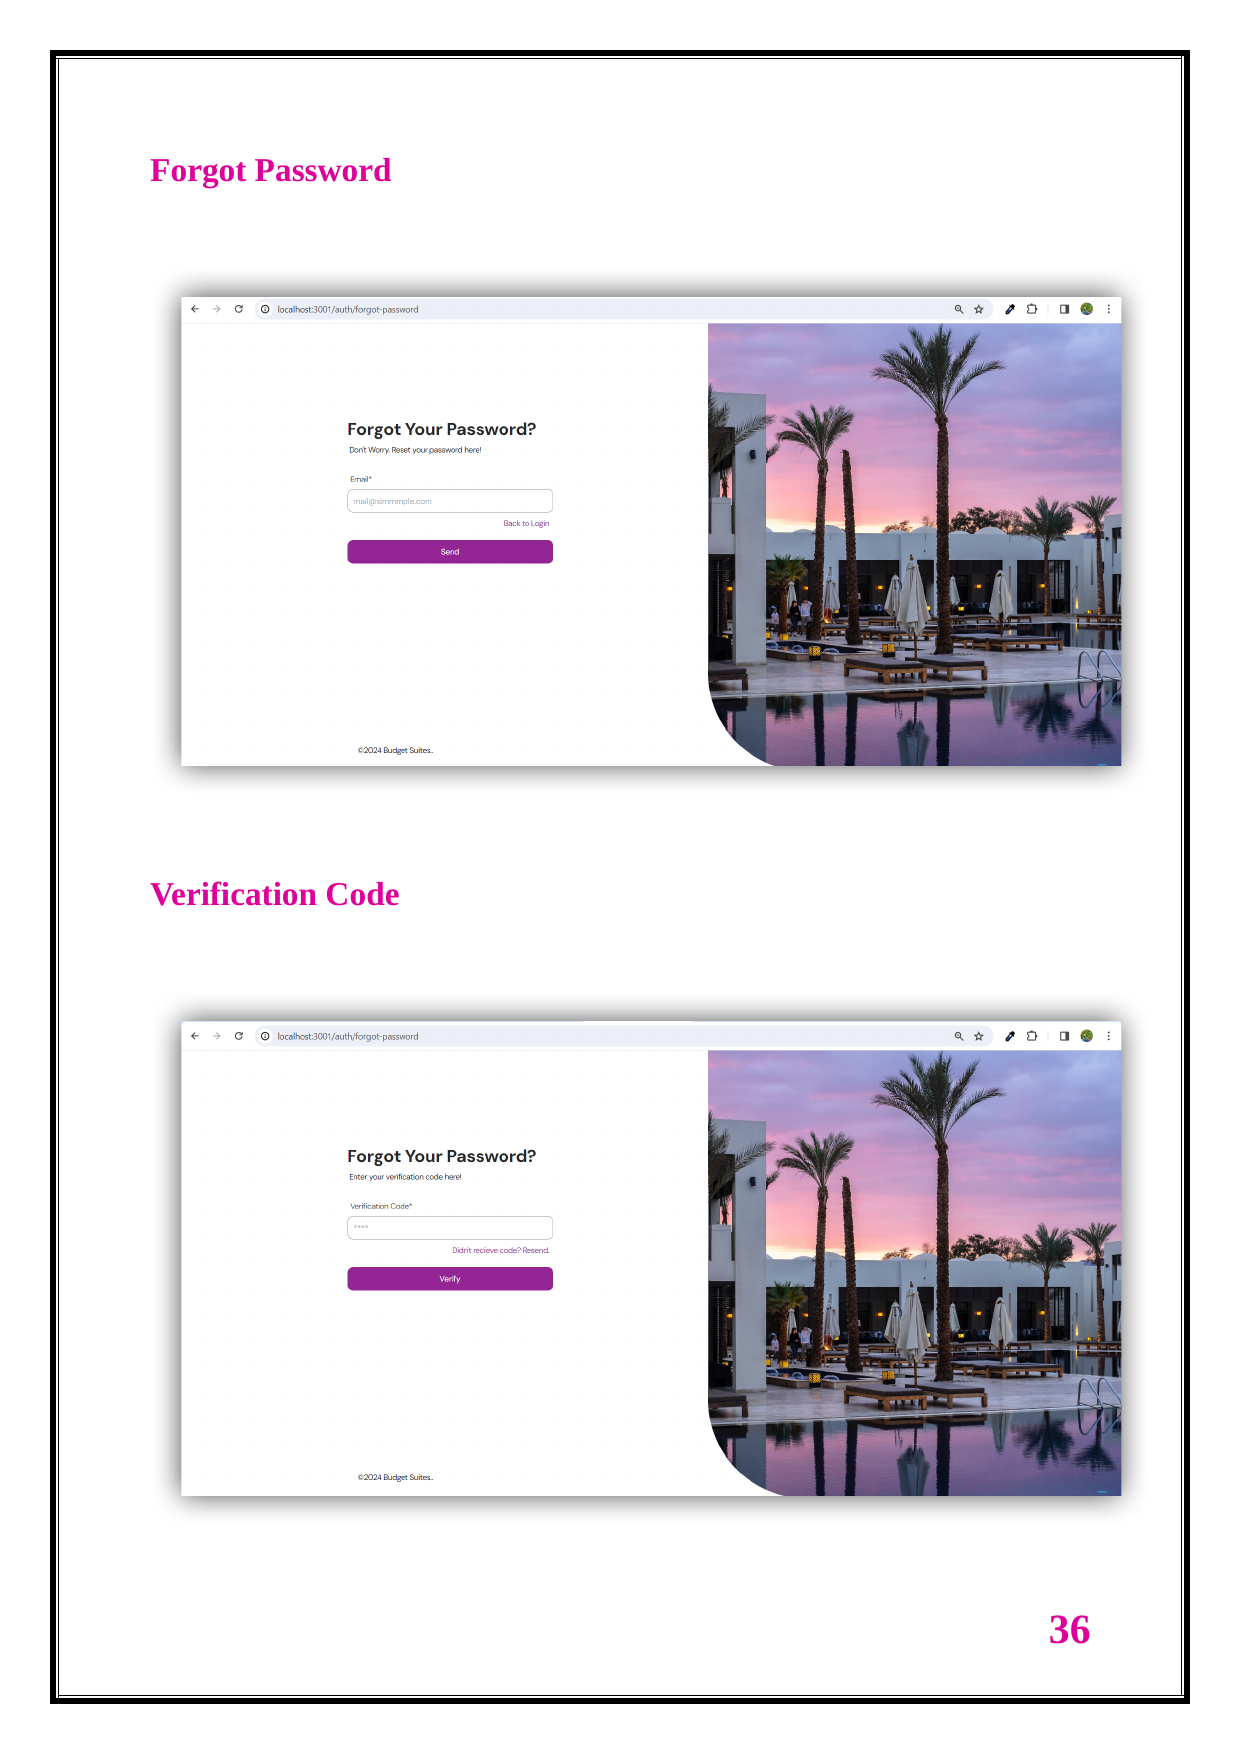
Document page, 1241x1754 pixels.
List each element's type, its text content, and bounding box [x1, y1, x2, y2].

picture [181, 1021, 1122, 1496]
picture [181, 297, 1122, 766]
text Verification Code [150, 874, 1090, 912]
text Forgot Password [150, 150, 1090, 188]
